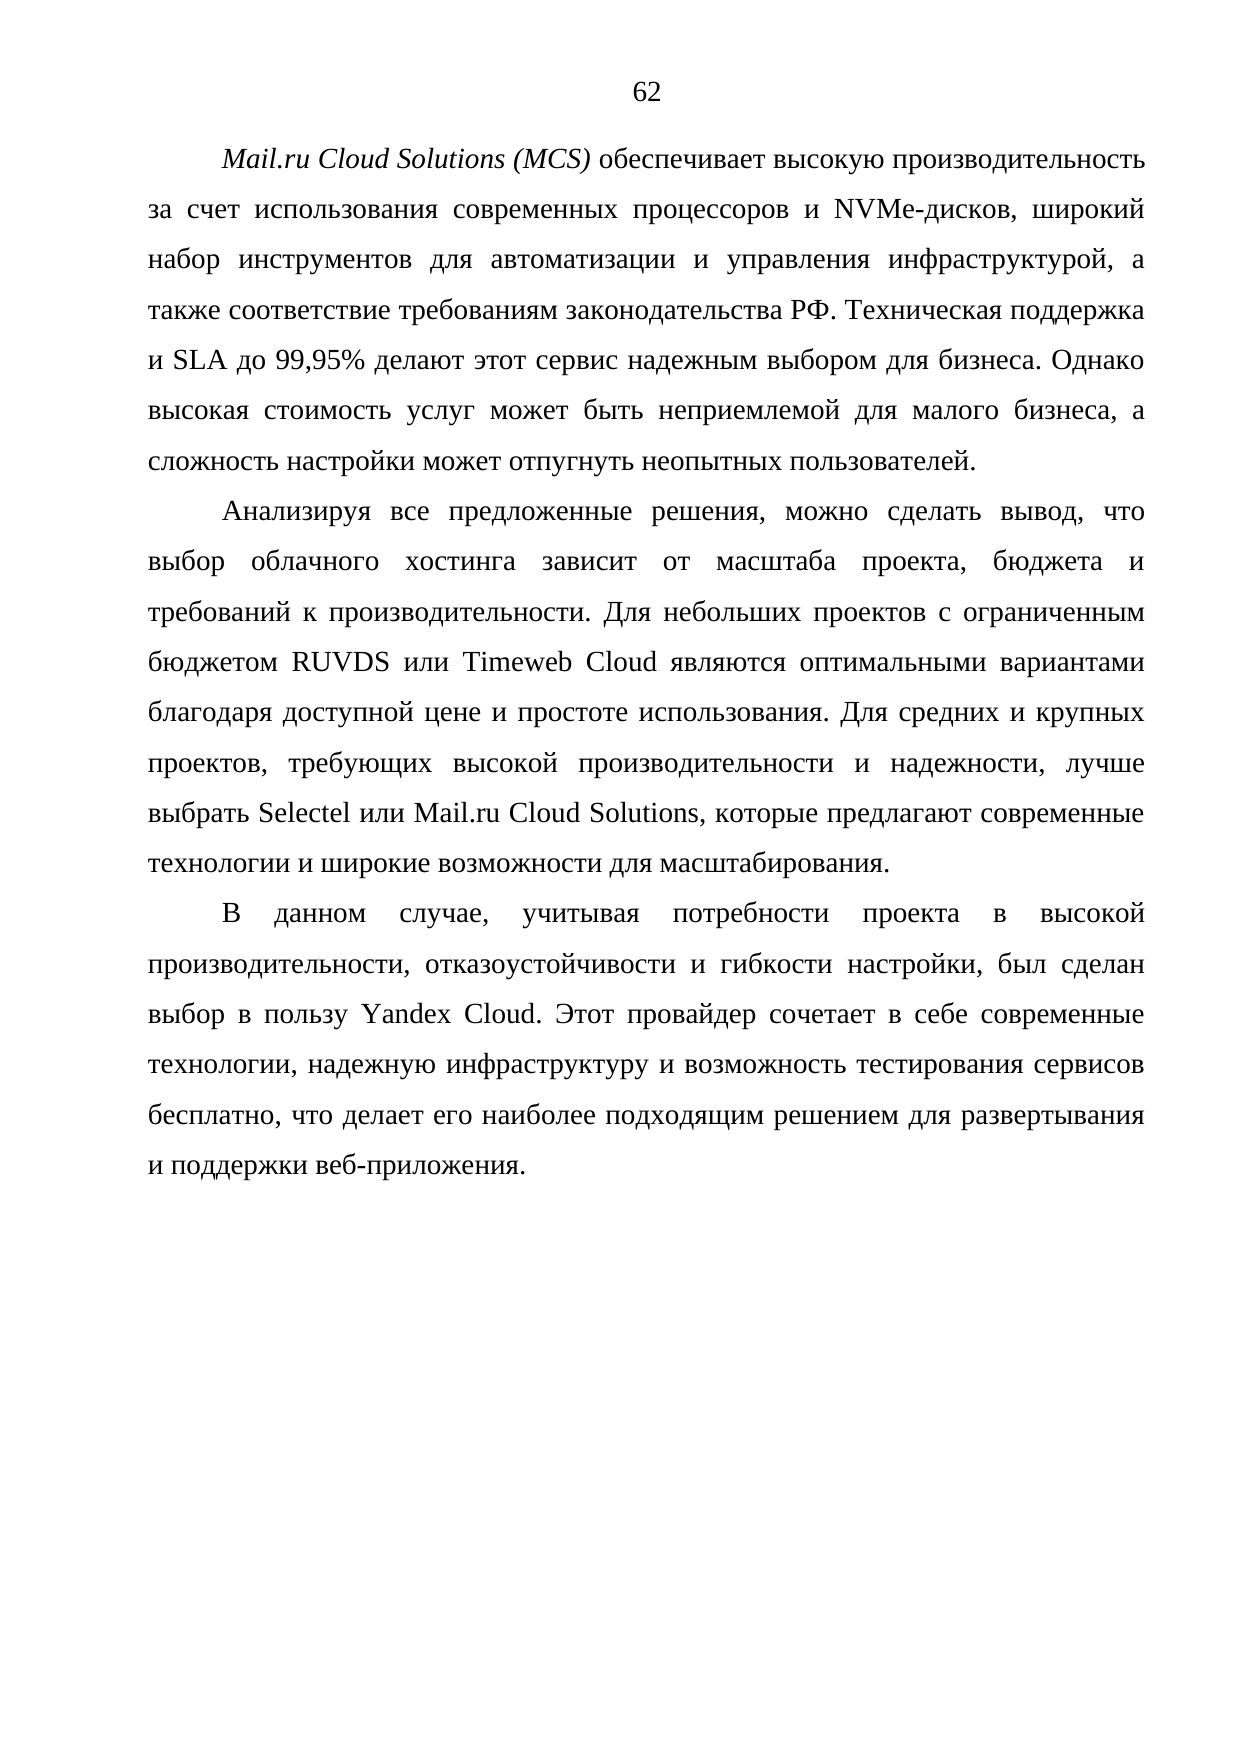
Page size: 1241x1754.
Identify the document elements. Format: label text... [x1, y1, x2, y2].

text Mail.ru Cloud Solutions (MCS) обеспечивает высокую производительность за счет использования современных процессоров и NVMe-дисков, широкий набор инструментов для автоматизации и управления инфраструктурой, а также соответствие требованиям законодательства РФ. Техническая поддержка и SLA до 99,95% делают этот сервис надежным выбором для бизнеса. Однако высокая стоимость услуг может быть неприемлемой для малого бизнеса, а сложность настройки может отпугнуть неопытных пользователей. [148, 141, 1146, 476]
text Анализируя все предложенные решения, можно сделать вывод, что выбор облачного хостинга зависит от масштаба проекта, бюджета и требований к производительности. Для небольших проектов с ограниченным бюджетом RUVDS или Timeweb Cloud являются оптимальными вариантами благодаря доступной цене и простоте использования. Для средних и крупных проектов, требующих высокой производительности и надежности, лучше выбрать Selectel или Mail.ru Cloud Solutions, которые предлагают современные технологии и широкие возможности для масштабирования. [148, 493, 1146, 879]
text В данном случае, учитывая потребности проекта в высокой производительности, отказоустойчивости и гибкости настройки, был сделан выбор в пользу Yandex Cloud. Этот провайдер сочетает в себе современные технологии, надежную инфраструктуру и возможность тестирования сервисов бесплатно, что делает его наиболее подходящим решением для развертывания и поддержки веб-приложения. [148, 896, 1146, 1181]
